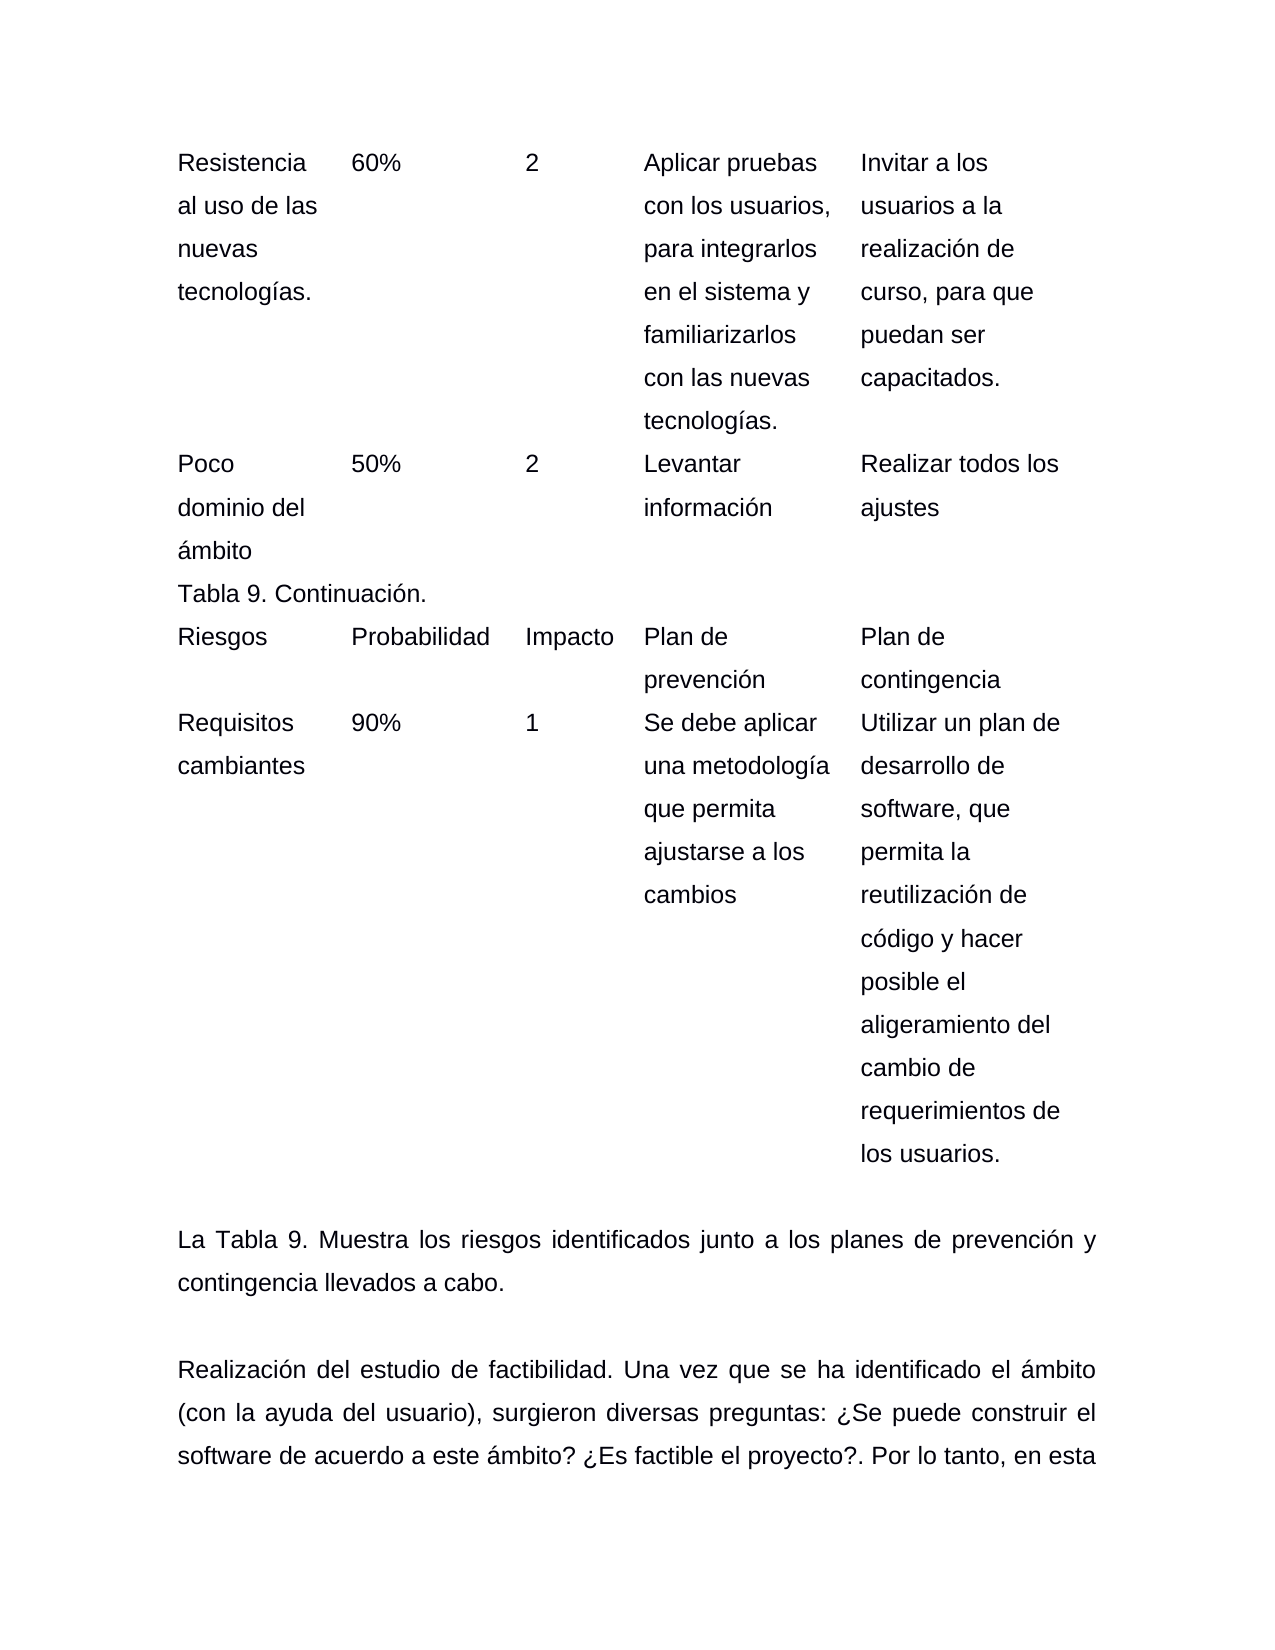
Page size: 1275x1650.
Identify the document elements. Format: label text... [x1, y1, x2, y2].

table_cell Realizar todos los ajustes [849, 449, 1075, 579]
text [177, 1355, 1098, 1470]
table_cell Utilizar un plan de desarrollo de software, que permita la reutilización de código y hacer posible el aligeramiento del cambio de requerimientos de los usuarios. [849, 708, 1075, 1182]
table_cell Poco dominio del ámbito [166, 449, 340, 579]
table_cell 2 [514, 449, 632, 579]
table_header Probabilidad [340, 622, 514, 708]
text La Tabla 9. Muestra los riesgos identificados junto a los planes de prevención y contingencia llevados a cabo. [177, 1225, 1098, 1297]
table_cell Levantar información [632, 449, 849, 579]
table_cell 60% [340, 148, 514, 449]
table_cell 90% [340, 708, 514, 1182]
table_cell 2 [514, 148, 632, 449]
table_header Plan de contingencia [849, 622, 1075, 708]
table_header Plan de prevención [632, 622, 849, 708]
table_header Impacto [514, 622, 632, 708]
table_cell Aplicar pruebas con los usuarios, para integrarlos en el sistema y familiarizarlos con las nuevas tecnologías. [632, 148, 849, 449]
text Tabla 9. Continuación. [177, 579, 1098, 607]
table_cell Requisitos cambiantes [166, 708, 340, 1182]
table_cell Resistencia al uso de las nuevas tecnologías. [166, 148, 340, 449]
table_cell 50% [340, 449, 514, 579]
table_header Riesgos [166, 622, 340, 708]
table_cell Invitar a los usuarios a la realización de curso, para que puedan ser capacitados. [849, 148, 1075, 449]
table_cell 1 [514, 708, 632, 1182]
table_cell Se debe aplicar una metodología que permita ajustarse a los cambios [632, 708, 849, 1182]
